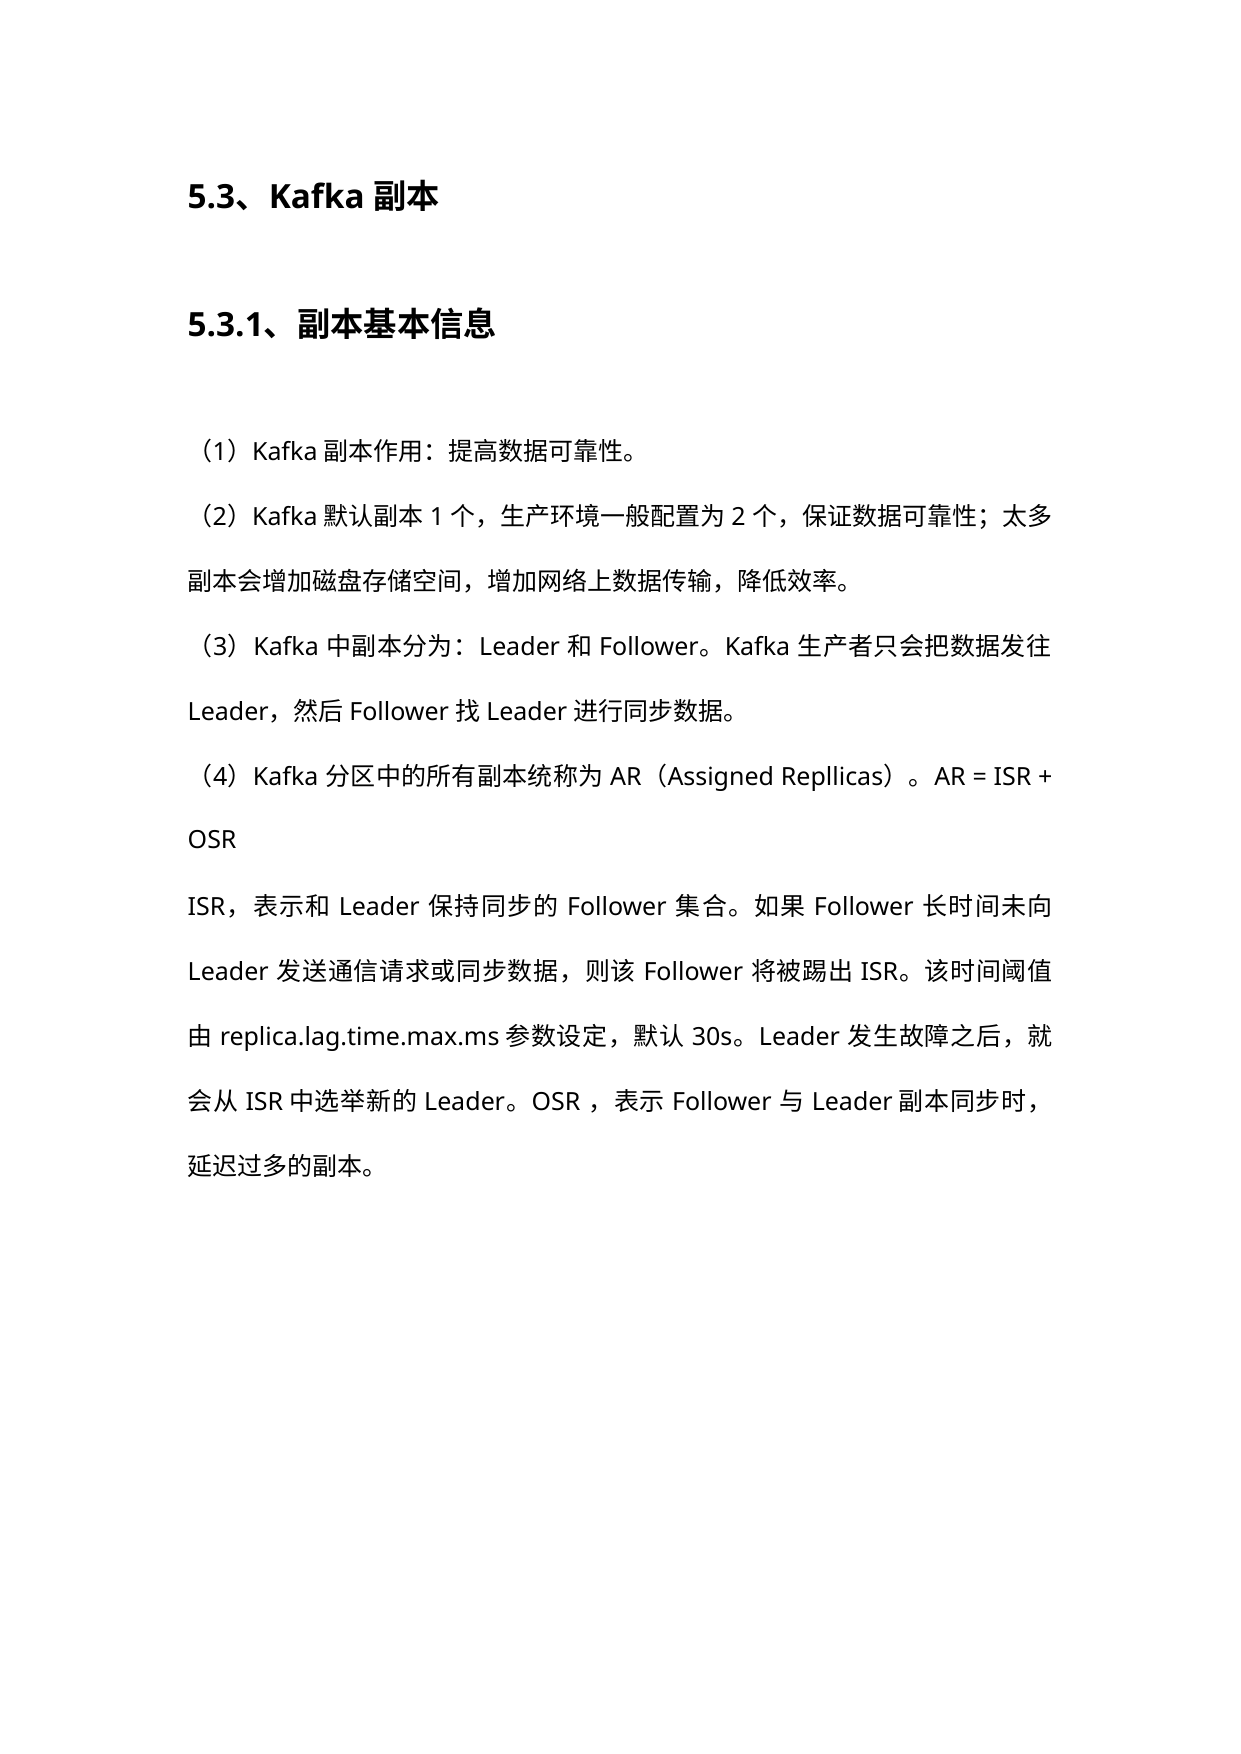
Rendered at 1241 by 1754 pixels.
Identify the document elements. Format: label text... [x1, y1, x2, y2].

text （2）Kafka 默认副本 1 个，生产环境一般配置为 2 个，保证数据可靠性；太多副本会增加磁盘存储空间，增加网络上数据传输，降低效率。 [187, 482, 1053, 612]
text （1）Kafka 副本作用：提高数据可靠性。 [187, 417, 1053, 482]
text （3）Kafka 中副本分为：Leader 和 Follower。Kafka 生产者只会把数据发往 Leader，然后 Follower 找 Leader 进行同步数据。 [187, 612, 1053, 742]
text ISR，表示和 Leader 保持同步的 Follower 集合。如果 Follower 长时间未向 Leader 发送通信请求或同步数据，则该 Follower 将被踢出 ISR。该时间阈值由 replica.lag.time.max.ms参数设定，默认 30s。Leader 发生故障之后，就会从 ISR中选举新的 Leader。OSR ，表示 Follower 与 Leader副本同步时，延迟过多的副本。 [187, 872, 1053, 1197]
subtitle 5.3.1、副本基本信息 [187, 289, 1053, 354]
subtitle 5.3、Kafka 副本 [187, 162, 1053, 227]
text （4）Kafka 分区中的所有副本统称为 AR（Assigned Repllicas）。AR = ISR + OSR [187, 742, 1053, 872]
